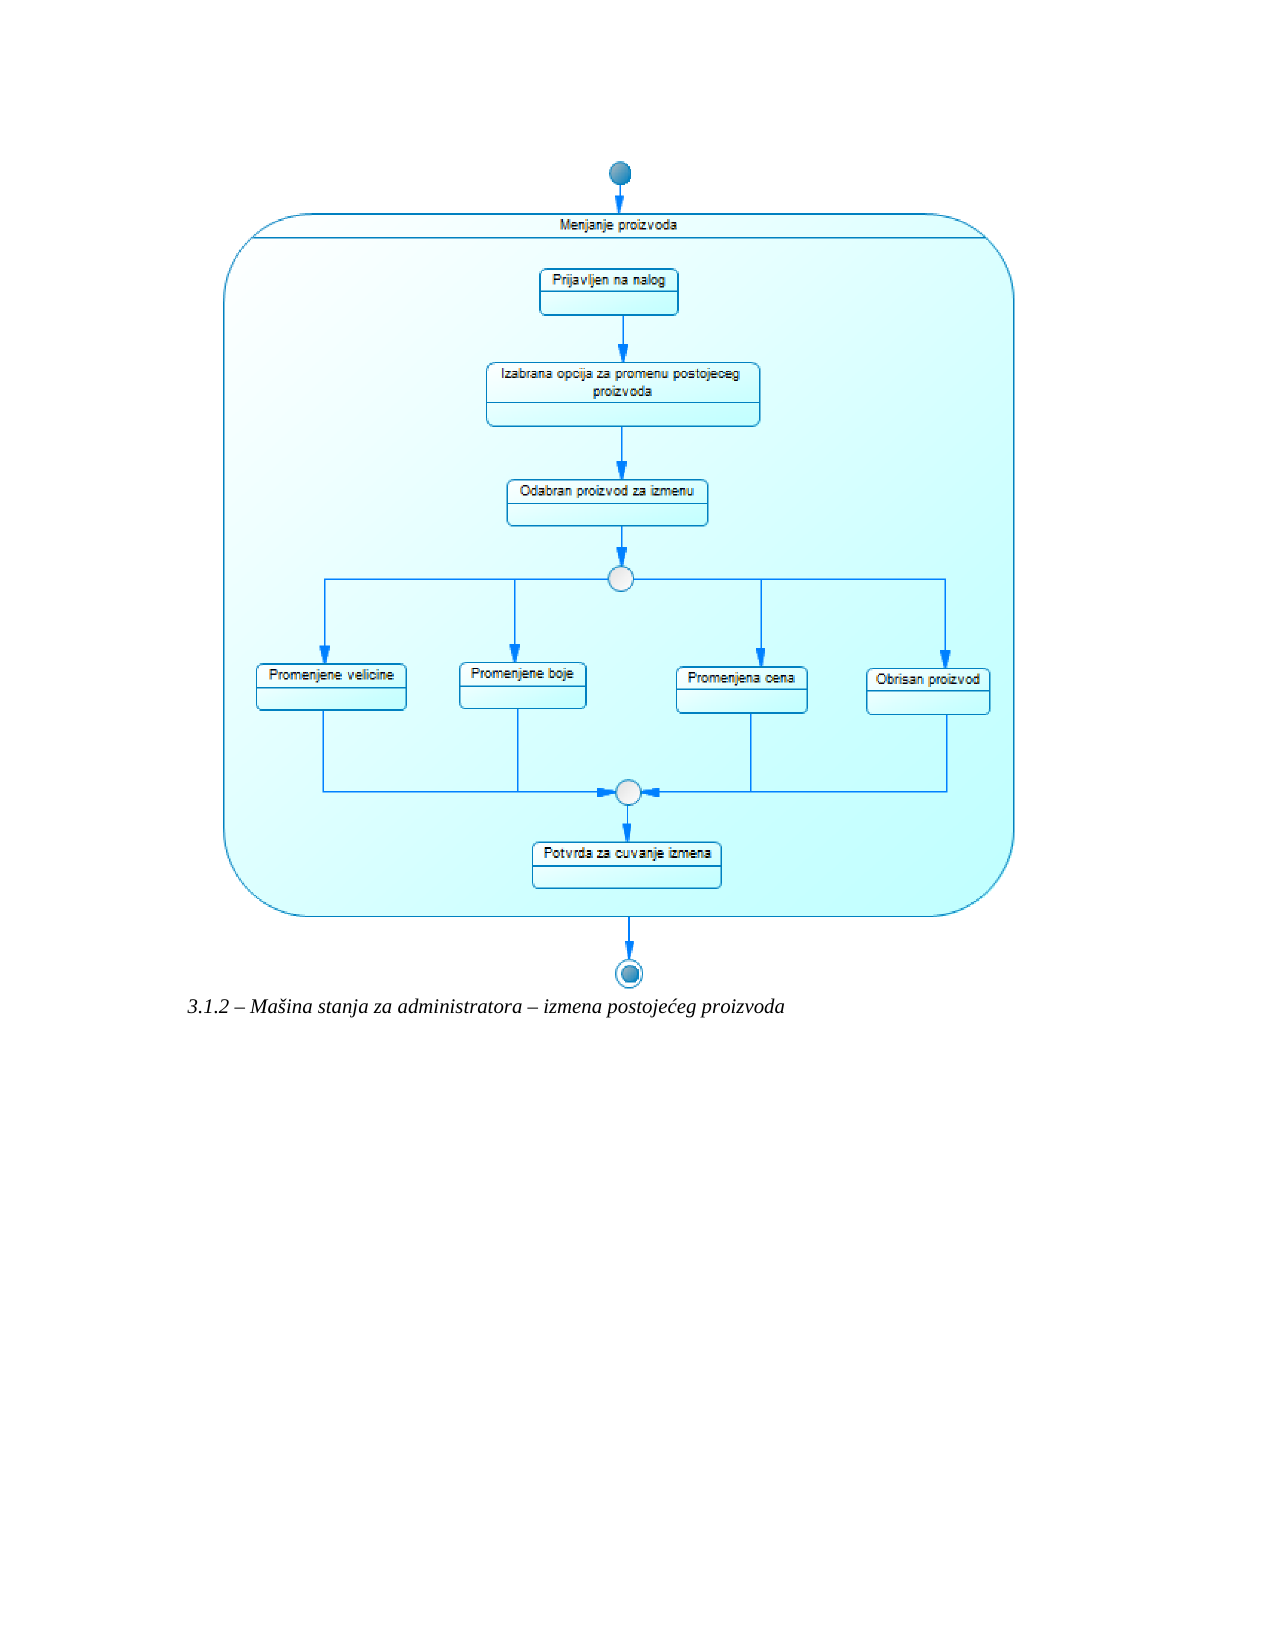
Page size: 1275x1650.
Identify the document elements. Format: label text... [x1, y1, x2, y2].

picture [187, 150, 1063, 994]
text 3.1.2 – Mašina stanja za administratora – izmena postojećeg proizvoda [187, 994, 1087, 1018]
